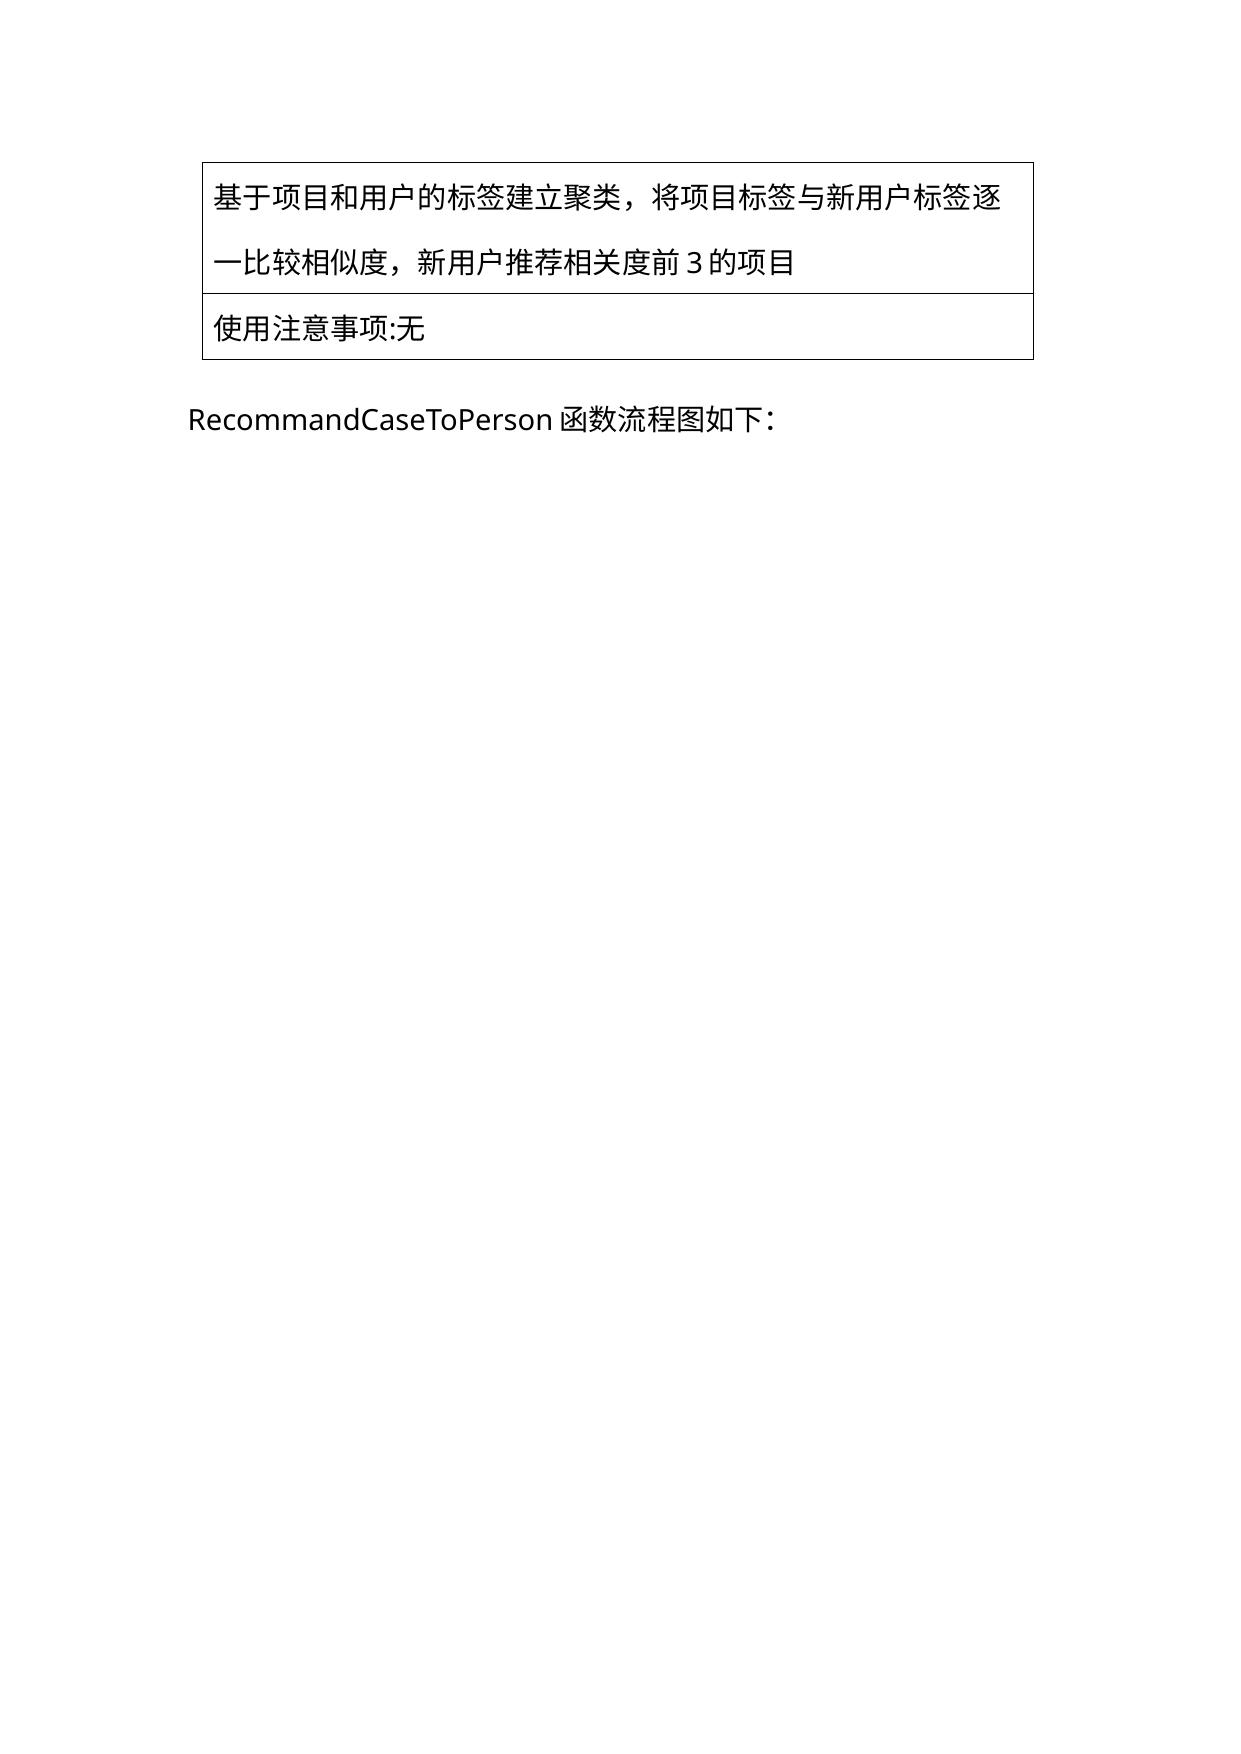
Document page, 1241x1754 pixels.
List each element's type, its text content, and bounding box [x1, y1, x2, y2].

text RecommandCaseToPerson函数流程图如下： [187, 385, 1053, 450]
table_cell 基于项目和用户的标签建立聚类，将项目标签与新用户标签逐一比较相似度，新用户推荐相关度前3的项目 [203, 163, 1033, 293]
table_cell 使用注意事项:无 [203, 294, 1033, 359]
